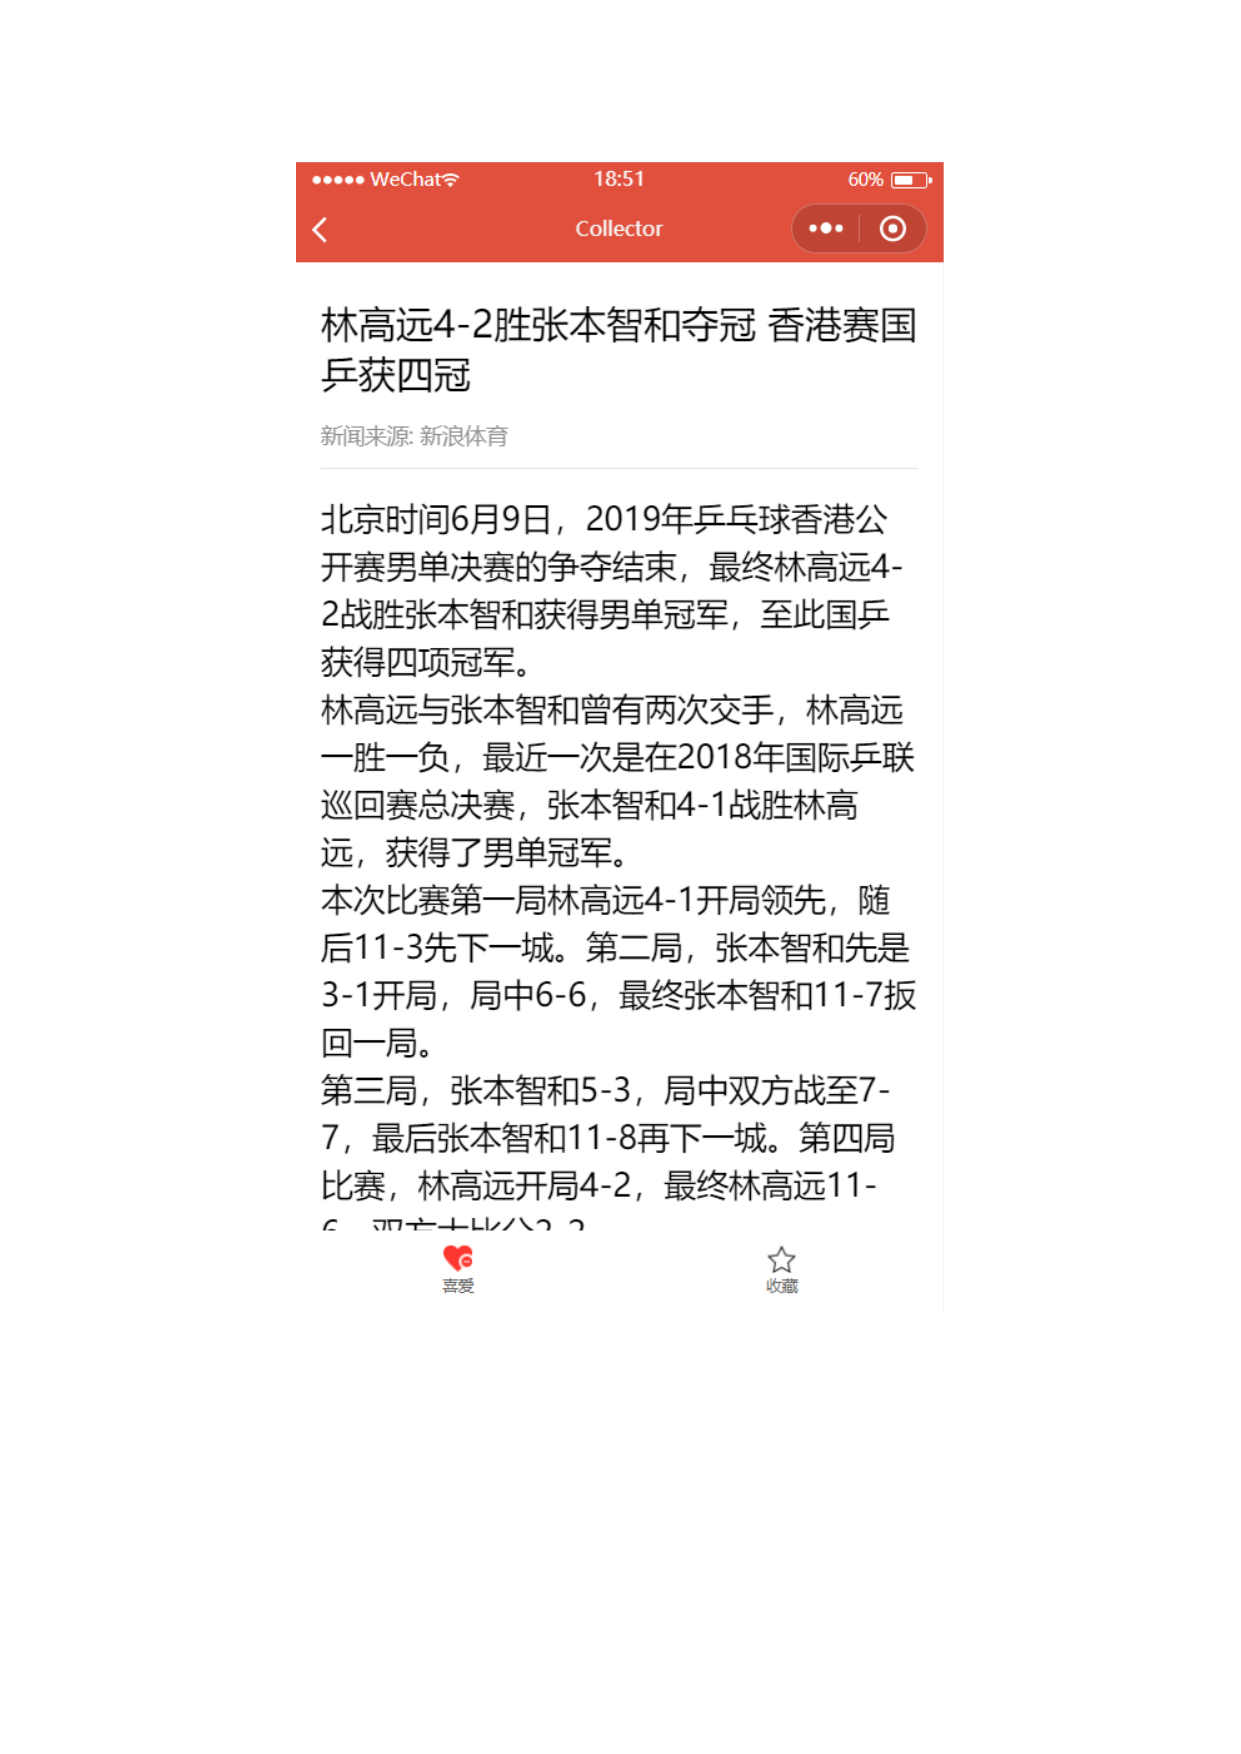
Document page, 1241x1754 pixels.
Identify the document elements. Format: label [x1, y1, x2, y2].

picture [296, 162, 945, 1312]
